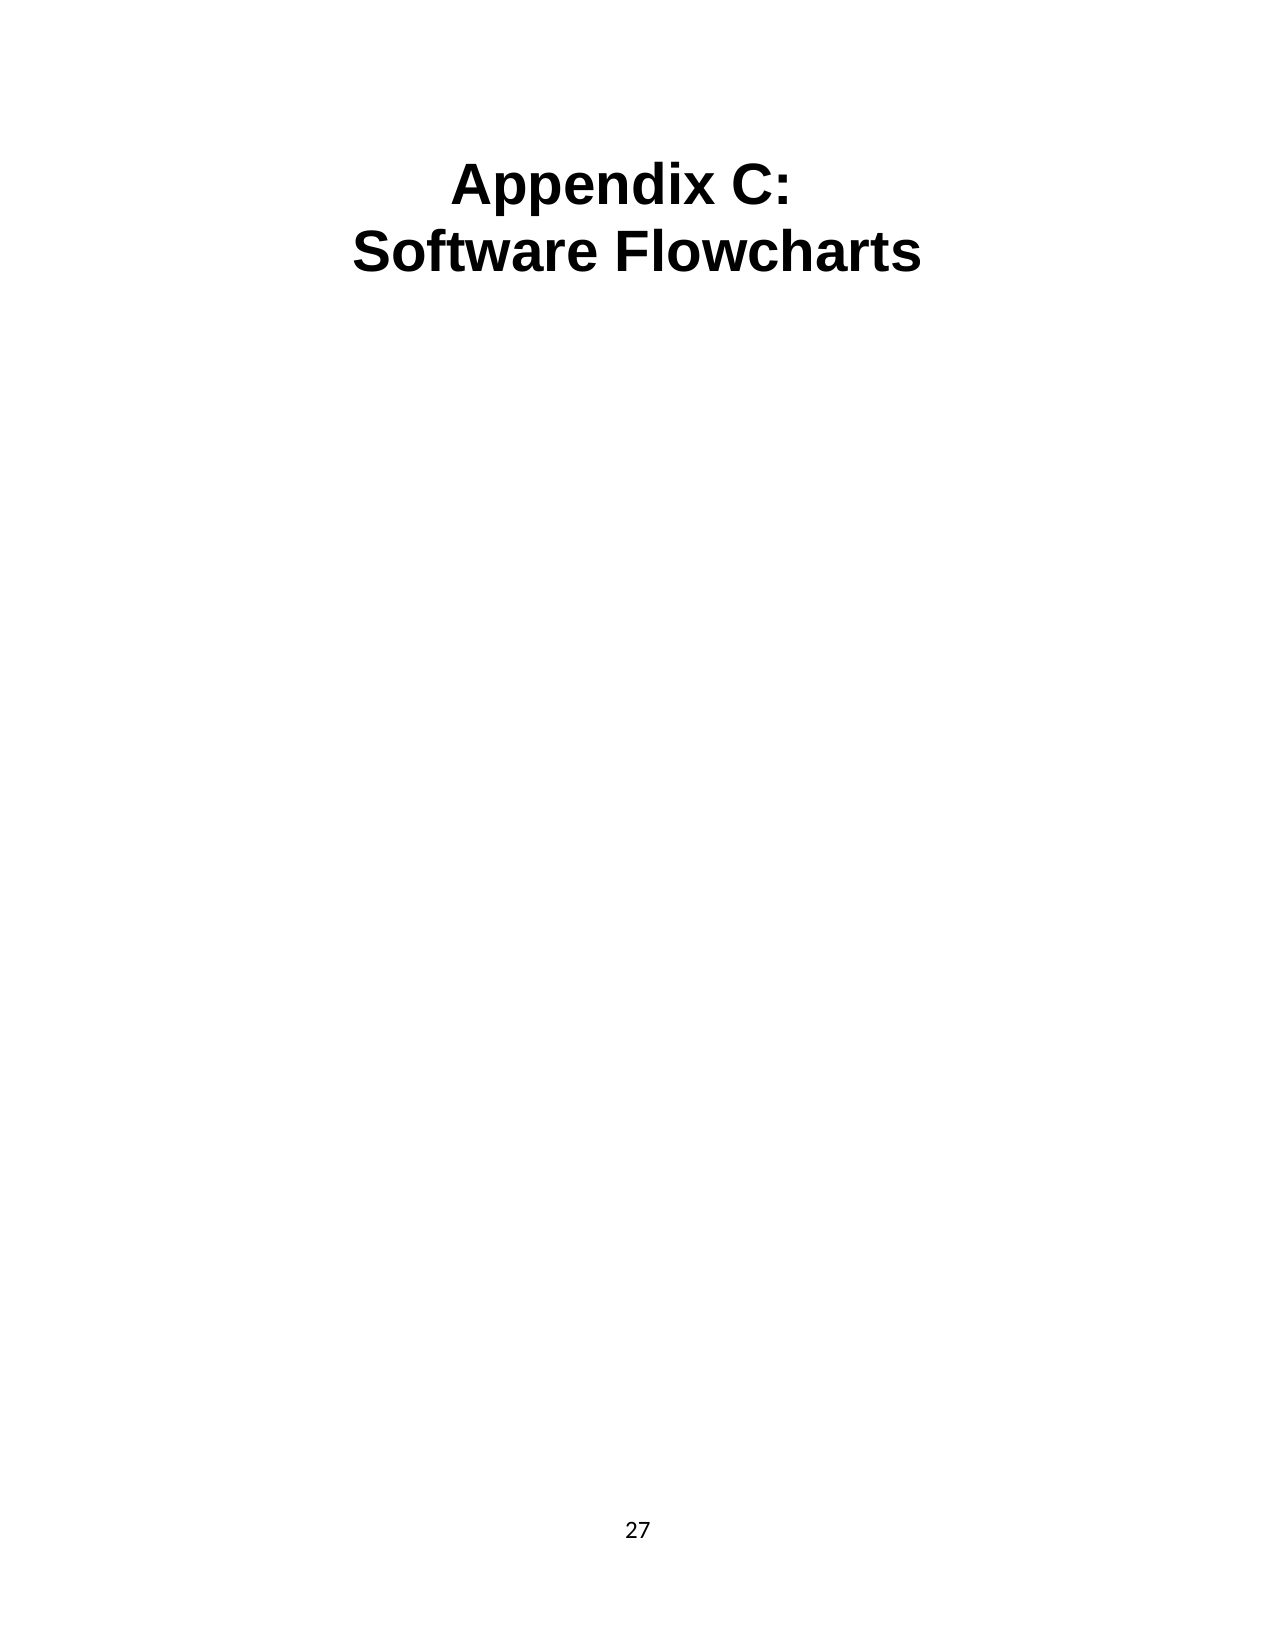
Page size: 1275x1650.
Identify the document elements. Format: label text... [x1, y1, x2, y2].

text Appendix C: [375, 150, 1125, 217]
text Software Flowcharts [150, 217, 1125, 284]
